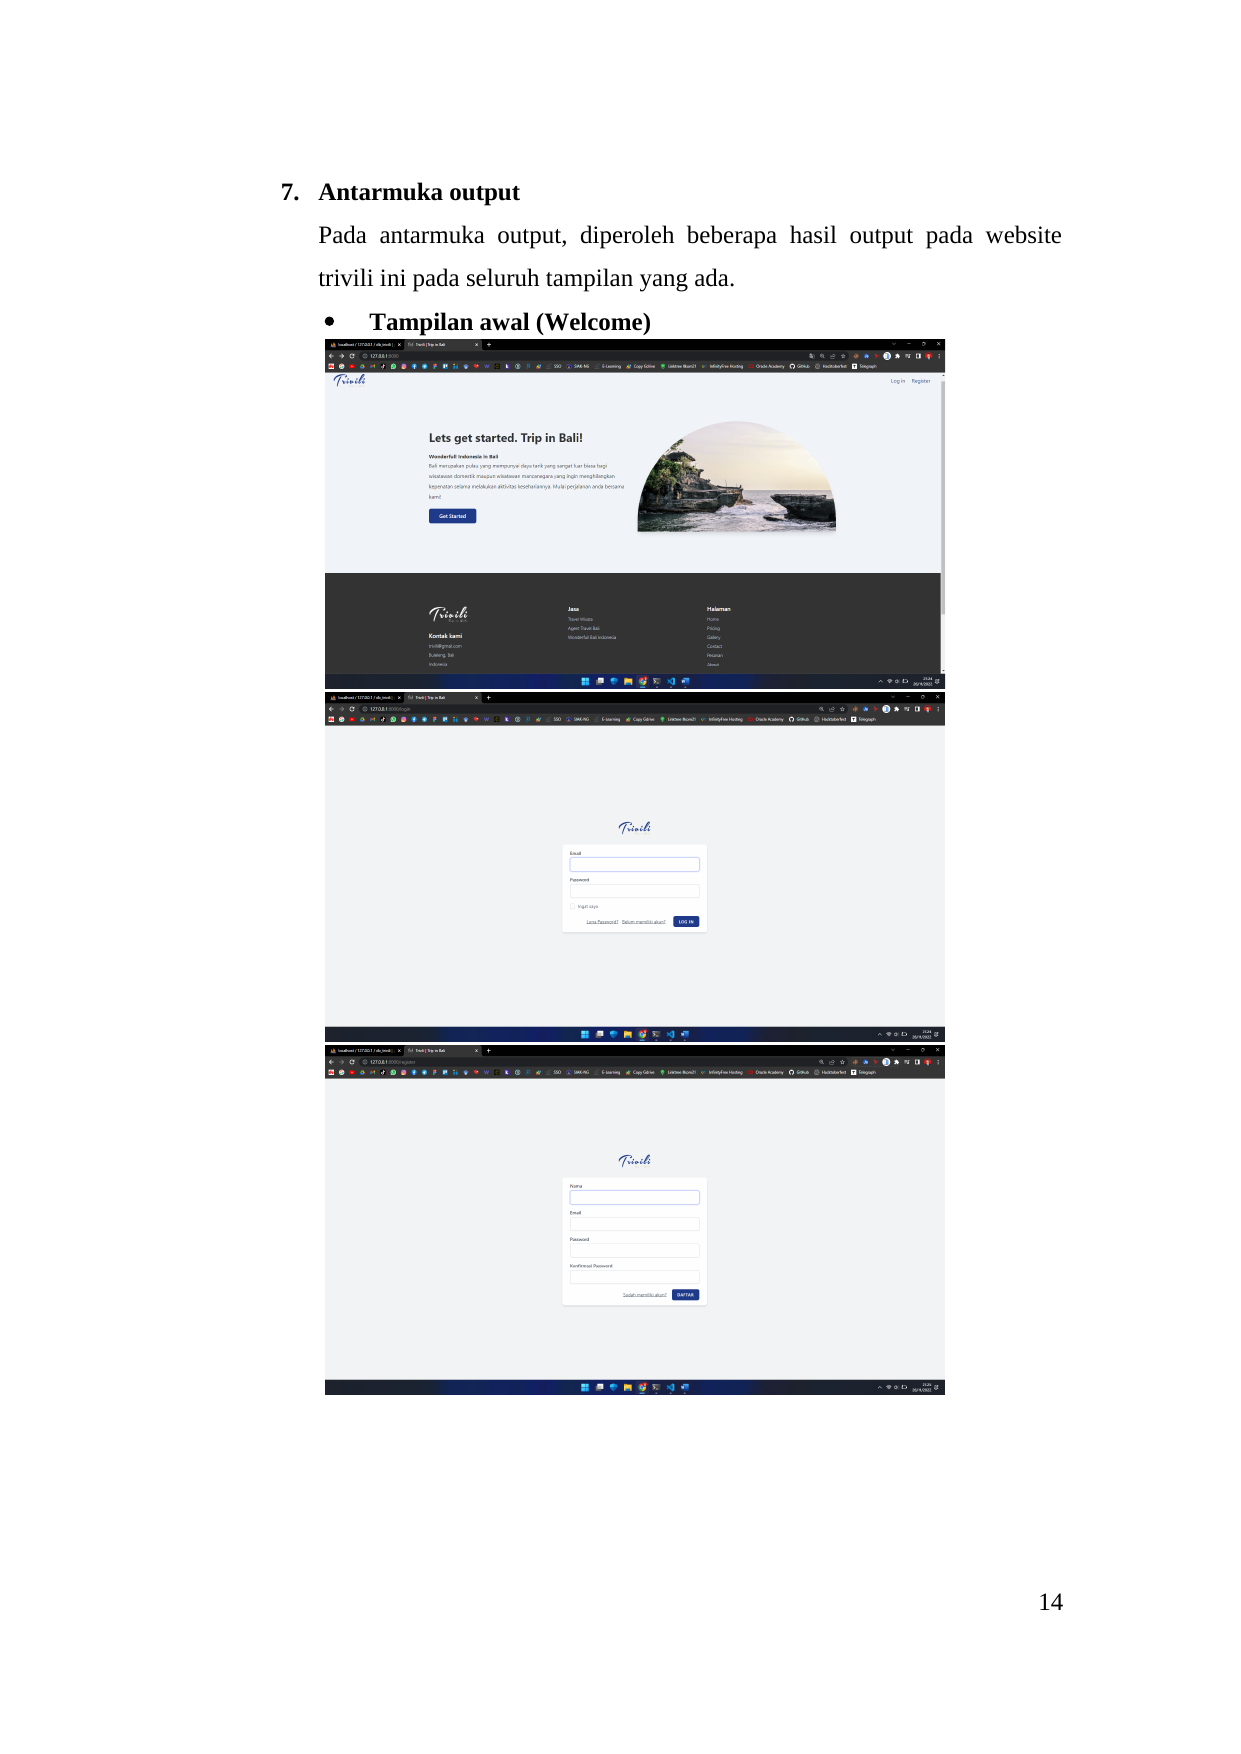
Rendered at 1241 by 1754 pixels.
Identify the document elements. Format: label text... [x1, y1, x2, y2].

picture [325, 1045, 945, 1395]
list Pada antarmuka output, diperoleh beberapa hasil output pada website trivili ini pada seluruh tampilan yang ada. [318, 220, 1063, 292]
picture [325, 339, 946, 689]
list Antarmuka output [281, 177, 1063, 206]
list Tampilan awal (Welcome) [325, 307, 1063, 335]
picture [325, 692, 945, 1042]
